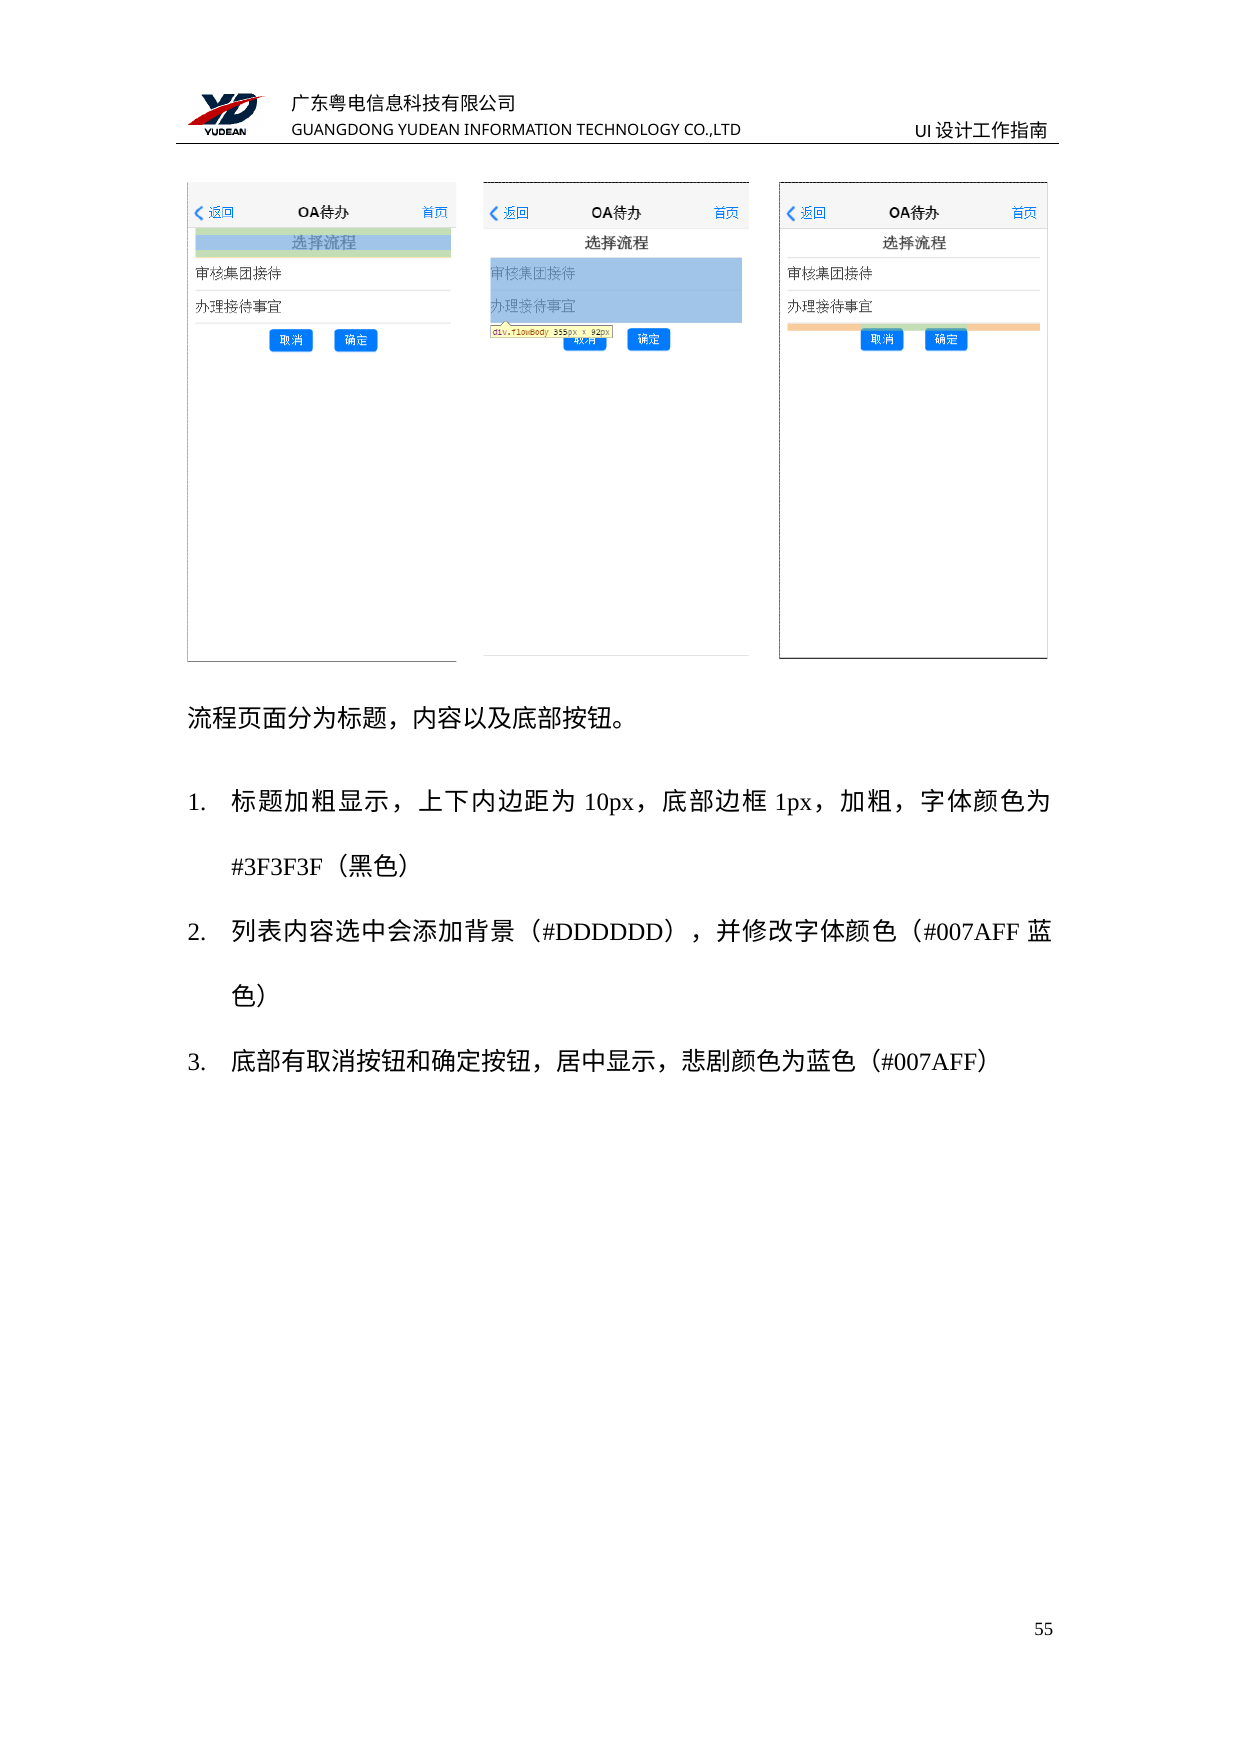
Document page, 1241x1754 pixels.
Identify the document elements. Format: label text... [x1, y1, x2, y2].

picture [187, 182, 457, 662]
text 流程页面分为标题，内容以及底部按钮。 [187, 684, 1053, 749]
picture [483, 182, 749, 656]
list 标题加粗显示，上下内边距为10px，底部边框1px，加粗，字体颜色为#3F3F3F（黑色） [187, 767, 1053, 897]
picture [187, 88, 268, 141]
list 列表内容选中会添加背景（#DDDDDD），并修改字体颜色（#007AFF 蓝色） [187, 897, 1053, 1027]
list 底部有取消按钮和确定按钮，居中显示，悲剧颜色为蓝色（#007AFF） [187, 1027, 1053, 1092]
table_header [472, 183, 768, 684]
table_header [176, 183, 472, 684]
table_header [768, 183, 1064, 684]
picture [779, 182, 1048, 659]
